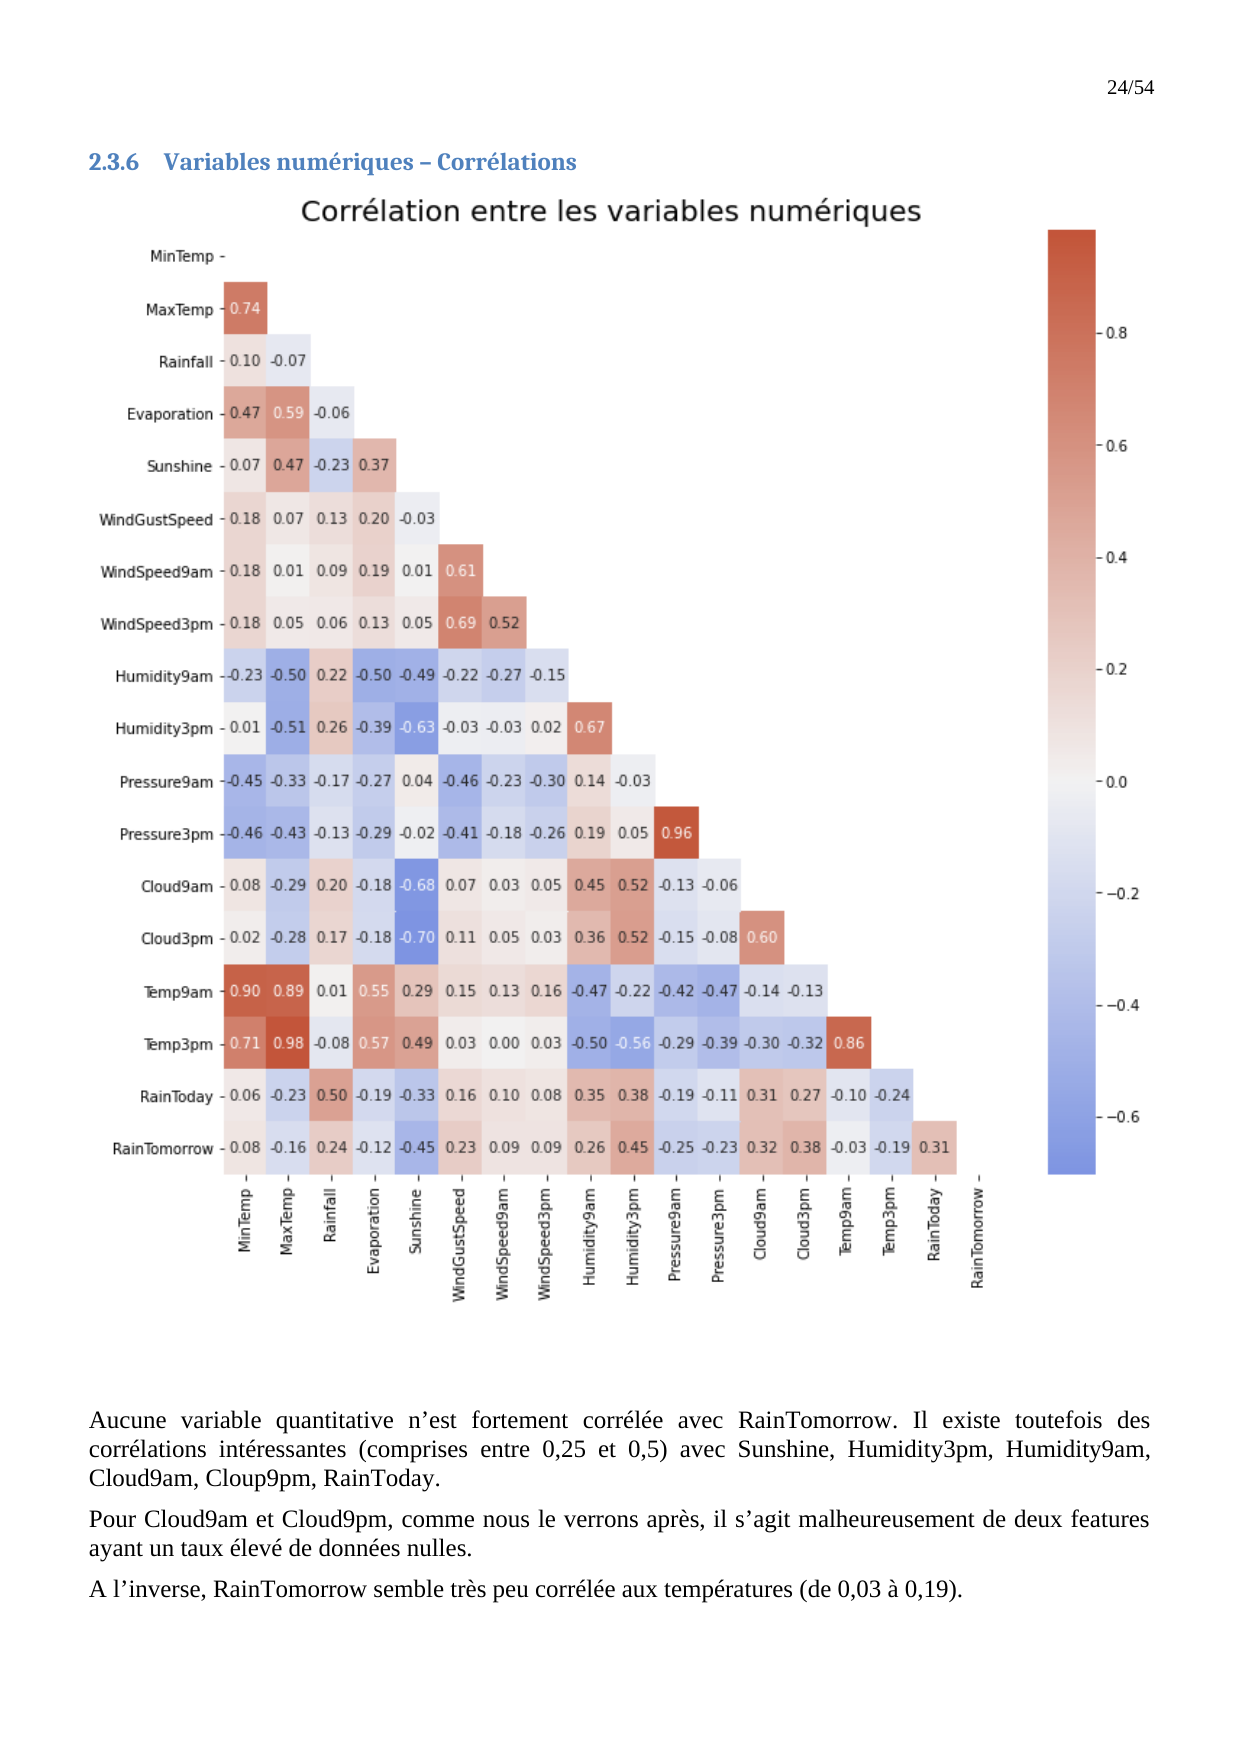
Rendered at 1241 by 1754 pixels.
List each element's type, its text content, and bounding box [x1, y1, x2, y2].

text Aucune variable quantitative n’est fortement corrélée avec RainTomorrow. Il existe toutefois des corrélations intéressantes (comprises entre 0,25 et 0,5) avec Sunshine, Humidity3pm, Humidity9am, Cloud9am, Cloup9pm, RainToday. [89, 1406, 1152, 1492]
text A l’inverse, RainTomorrow semble très peu corrélée aux températures (de 0,03 à 0,19). [89, 1574, 1152, 1603]
subtitle Variables numériques – Corrélations [89, 148, 1152, 176]
text Pour Cloud9am et Cloud9pm, comme nous le verrons après, il s’agit malheureusement de deux features ayant un taux élevé de données nulles. [89, 1504, 1152, 1562]
picture [88, 188, 1151, 1311]
